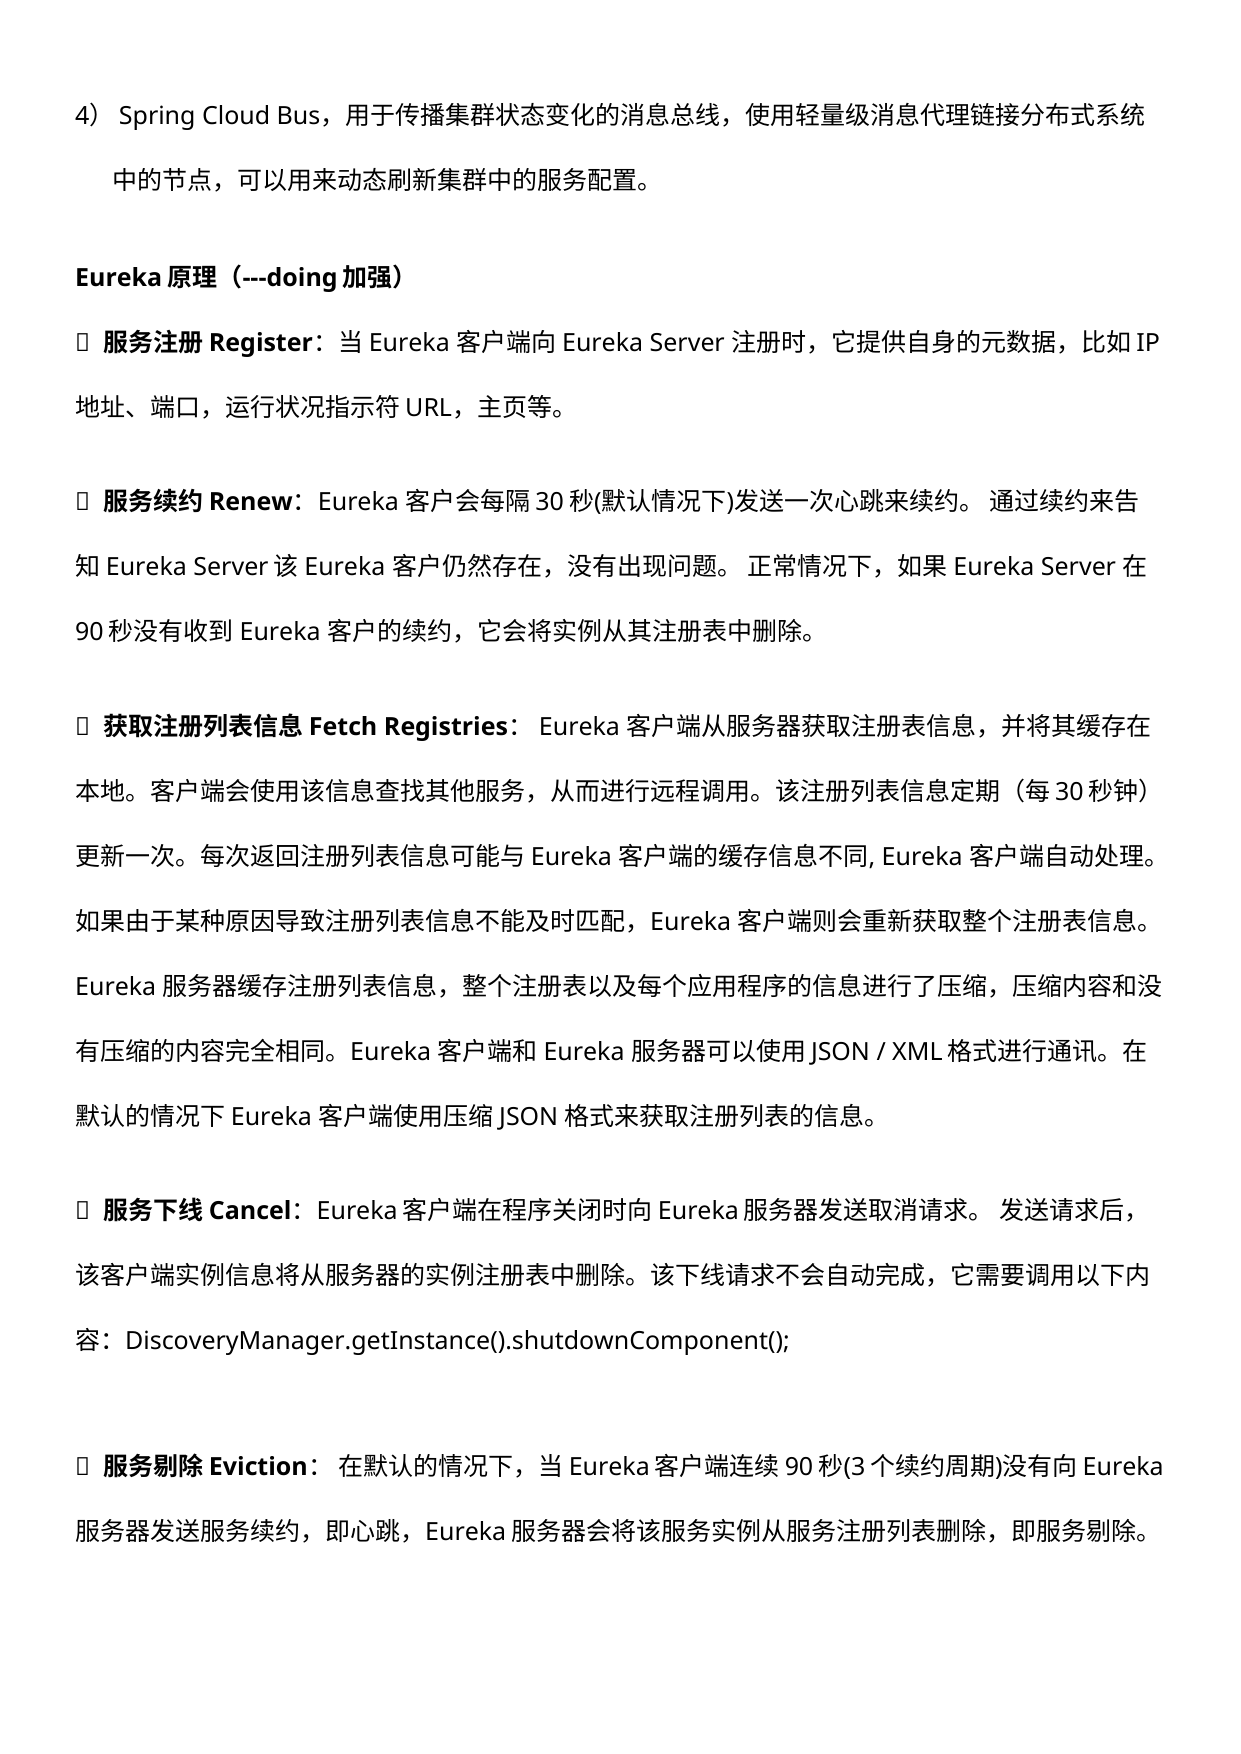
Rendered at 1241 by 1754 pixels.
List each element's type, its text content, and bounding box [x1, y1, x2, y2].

text  服务注册 Register：当 Eureka 客户端向 Eureka Server 注册时，它提供自身的元数据，比如IP地址、端口，运行状况指示符URL，主页等。 [75, 308, 1165, 438]
subtitle Eureka原理（---doing加强） [75, 243, 1165, 308]
text  服务剔除 Eviction： 在默认的情况下，当Eureka客户端连续90秒(3个续约周期)没有向Eureka服务器发送服务续约，即心跳，Eureka服务器会将该服务实例从服务注册列表删除，即服务剔除。 [75, 1432, 1165, 1562]
text  服务下线 Cancel：Eureka客户端在程序关闭时向Eureka服务器发送取消请求。 发送请求后，该客户端实例信息将从服务器的实例注册表中删除。该下线请求不会自动完成，它需要调用以下内容：DiscoveryManager.getInstance().shutdownComponent(); [75, 1176, 1165, 1371]
text  服务续约 Renew：Eureka 客户会每隔30秒(默认情况下)发送一次心跳来续约。 通过续约来告知 Eureka Server该 Eureka 客户仍然存在，没有出现问题。 正常情况下，如果 Eureka Server 在90秒没有收到 Eureka 客户的续约，它会将实例从其注册表中删除。 [75, 467, 1165, 662]
list Spring Cloud Bus，用于传播集群状态变化的消息总线，使用轻量级消息代理链接分布式系统中的节点，可以用来动态刷新集群中的服务配置。 [75, 81, 1165, 211]
text  获取注册列表信息 Fetch Registries： Eureka 客户端从服务器获取注册表信息，并将其缓存在本地。客户端会使用该信息查找其他服务，从而进行远程调用。该注册列表信息定期（每30秒钟）更新一次。每次返回注册列表信息可能与 Eureka 客户端的缓存信息不同, Eureka 客户端自动处理。如果由于某种原因导致注册列表信息不能及时匹配，Eureka 客户端则会重新获取整个注册表信息。 Eureka 服务器缓存注册列表信息，整个注册表以及每个应用程序的信息进行了压缩，压缩内容和没有压缩的内容完全相同。Eureka 客户端和 Eureka 服务器可以使用JSON / XML格式进行通讯。在默认的情况下 Eureka 客户端使用压缩 JSON 格式来获取注册列表的信息。 [75, 692, 1165, 1147]
